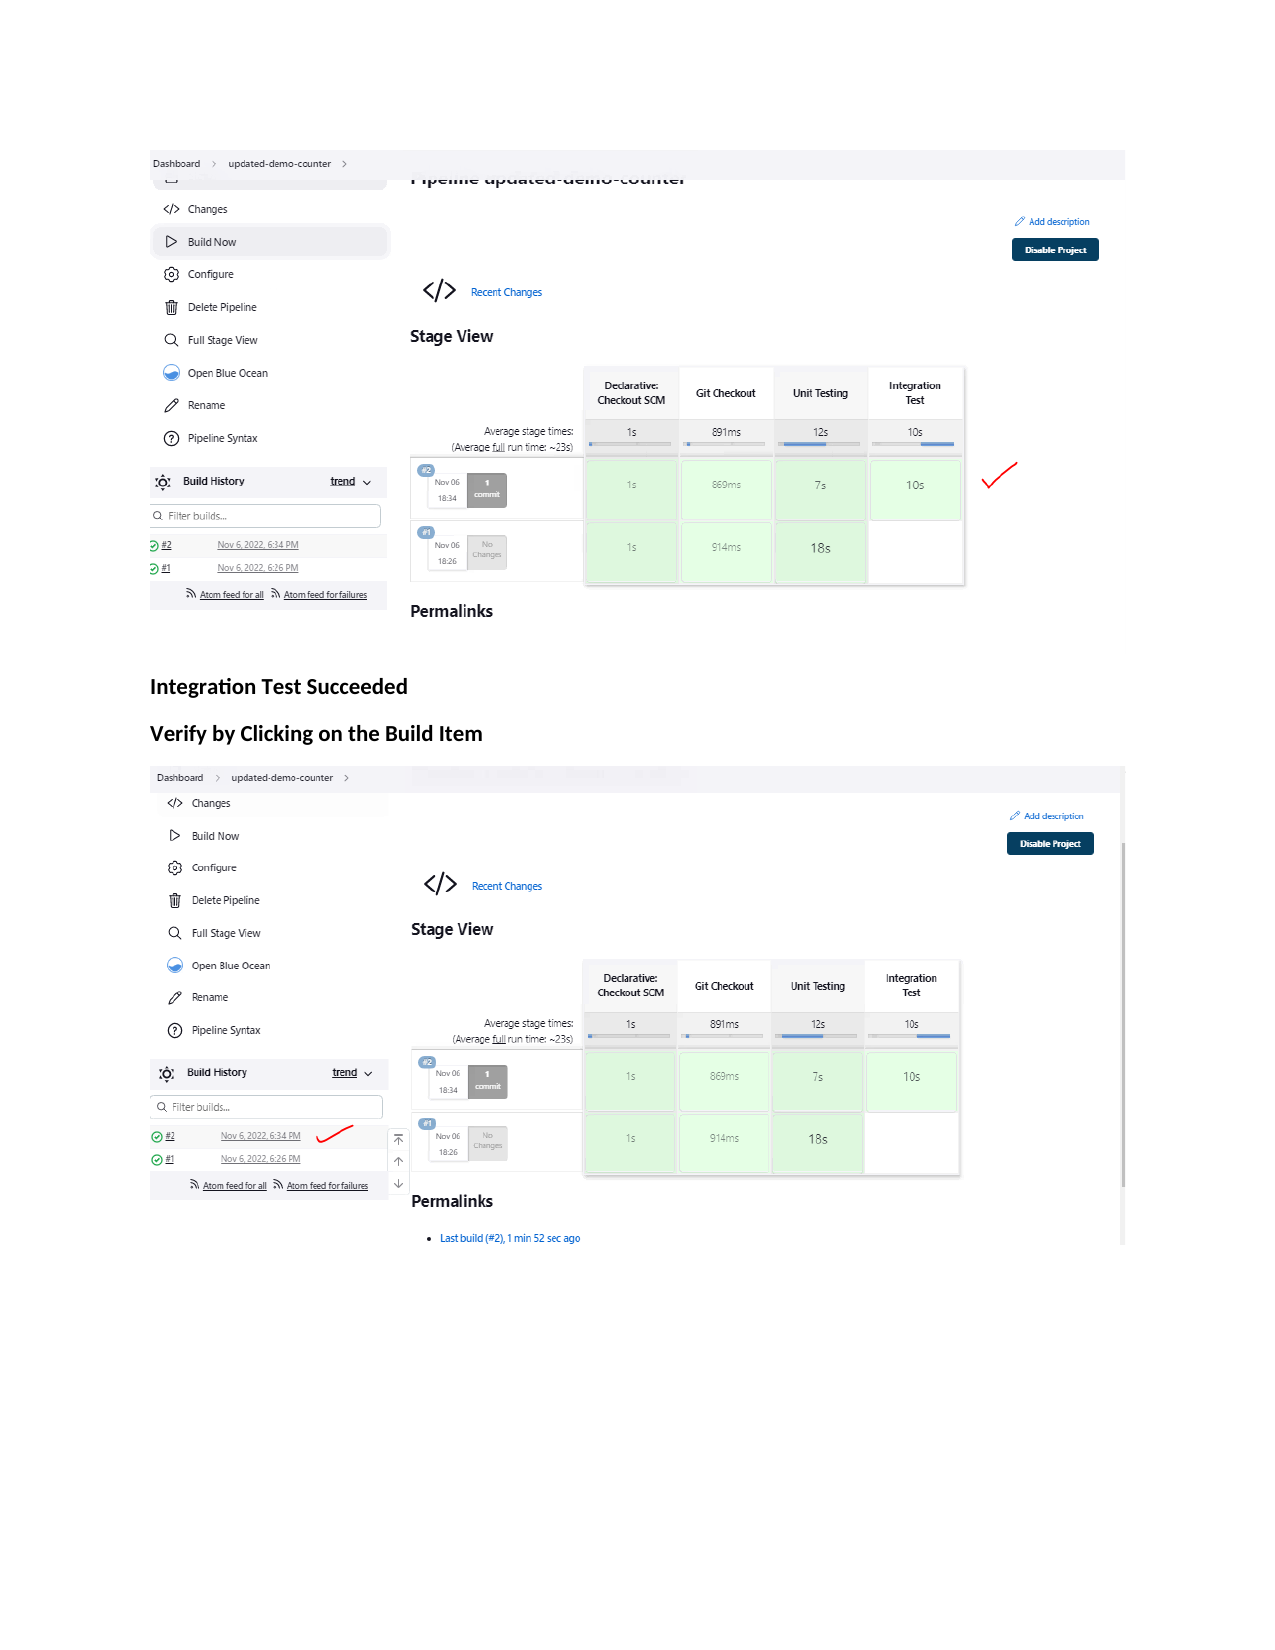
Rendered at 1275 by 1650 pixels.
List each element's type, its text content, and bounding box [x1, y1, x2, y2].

text Verify by Clicking on the Build Item [150, 719, 1125, 747]
text Integration Test Succeeded [150, 672, 1125, 700]
picture [150, 766, 1125, 1245]
picture [150, 150, 1125, 654]
